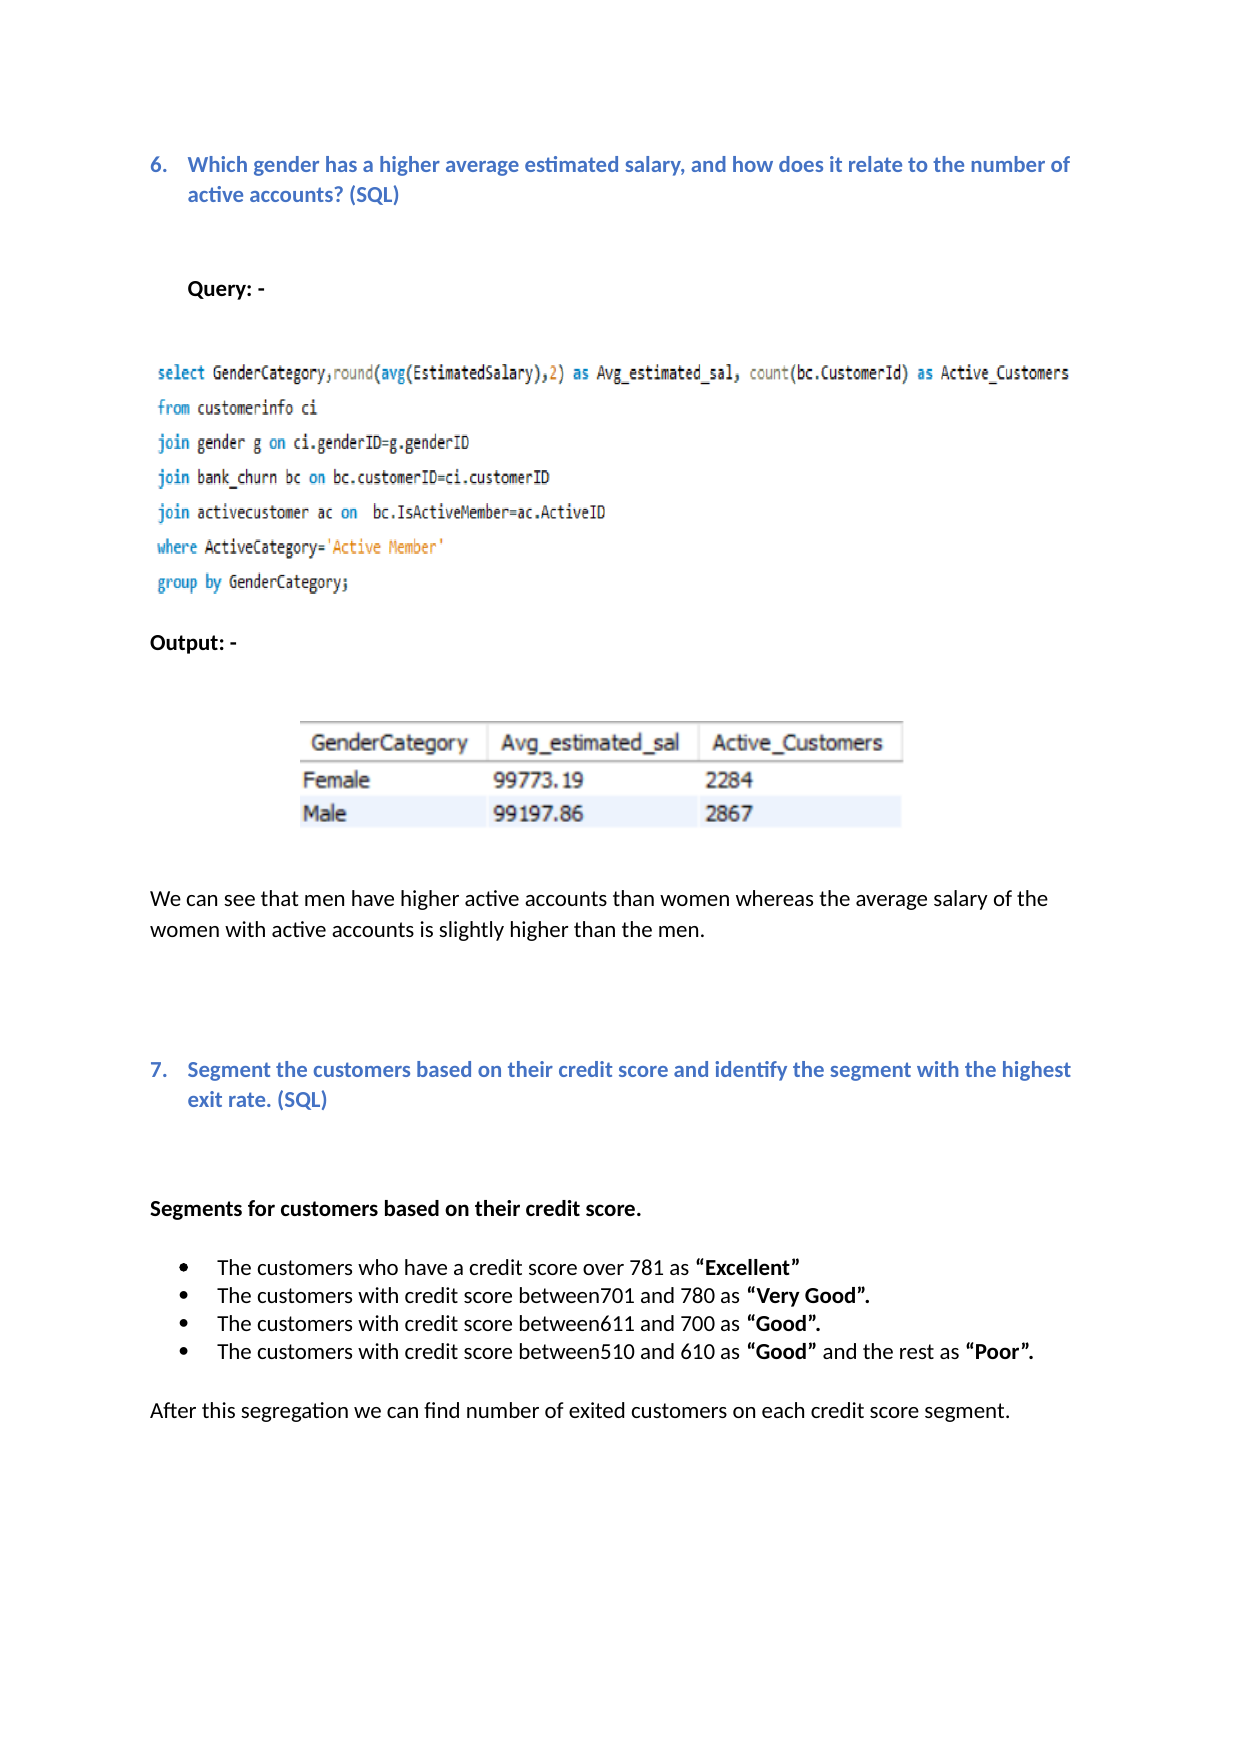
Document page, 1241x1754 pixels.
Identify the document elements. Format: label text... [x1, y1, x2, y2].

text Output: - [150, 628, 1090, 656]
picture [150, 350, 1091, 610]
text Query: - [187, 274, 1090, 302]
picture [300, 721, 924, 866]
text Segments for customers based on their credit score. [150, 1194, 1090, 1222]
list The customers with credit score between510 and 610 as “Good” and the rest as “Poor”. [179, 1337, 1090, 1365]
text We can see that men have higher active accounts than women whereas the average salary of the women with active accounts is slightly higher than the men. [150, 884, 1090, 943]
list The customers with credit score between701 and 780 as “Very Good”. [179, 1281, 1090, 1309]
list The customers with credit score between611 and 700 as “Good”. [179, 1309, 1090, 1337]
list Which gender has a higher average estimated salary, and how does it relate to the number of active accounts? (SQL) [150, 150, 1090, 208]
text After this segregation we can find number of exited customers on each credit score segment. [150, 1396, 1090, 1424]
list Segment the customers based on their credit score and identify the segment with the highest exit rate. (SQL) [150, 1055, 1090, 1113]
list The customers who have a credit score over 781 as “Excellent” [179, 1253, 1090, 1281]
